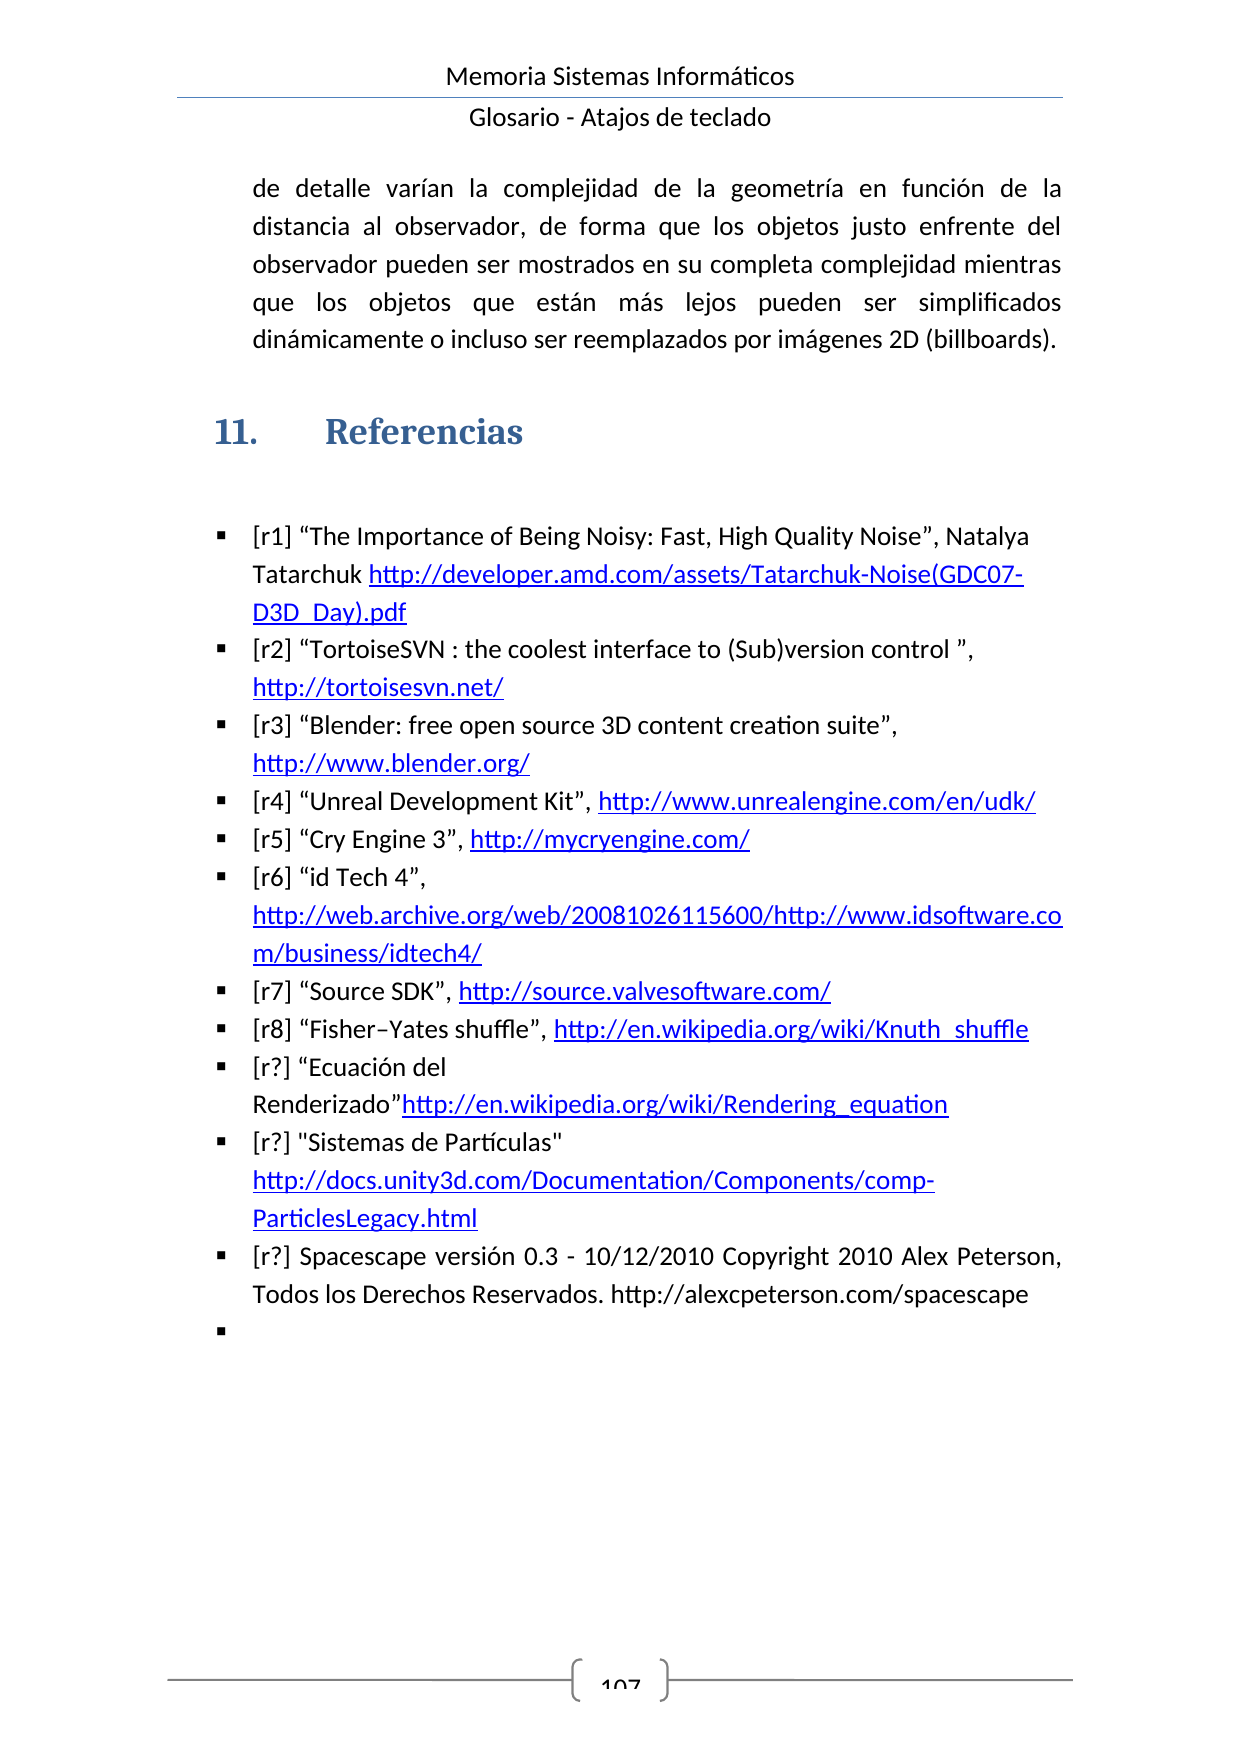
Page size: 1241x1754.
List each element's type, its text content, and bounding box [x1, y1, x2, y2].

list [r1] “The Importance of Being Noisy: Fast, High Quality Noise”, Natalya Tatarchuk http://developer.amd.com/assets/Tatarchuk-Noise(GDC07-D3D_Day).pdf [215, 519, 1063, 628]
list [r4] “Unreal Development Kit”, http://www.unrealengine.com/en/udk/ [215, 784, 1063, 817]
list [r?] Spacescape versión 0.3 - 10/12/2010 Copyright 2010 Alex Peterson, Todos los Derechos Reservados. http://alexcpeterson.com/spacescape [215, 1239, 1063, 1310]
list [252, 171, 1063, 356]
list [r8] “Fisher–Yates shuffle”, http://en.wikipedia.org/wiki/Knuth_shuffle [215, 1012, 1063, 1045]
list [r6] “id Tech 4”, http://web.archive.org/web/20081026115600/http://www.idsoftware.com/business/idtech4/ [215, 860, 1063, 969]
list [r?] “Ecuación del Renderizado”http://en.wikipedia.org/wiki/Rendering_equation [215, 1050, 1063, 1121]
list [r7] “Source SDK”, http://source.valvesoftware.com/ [215, 974, 1063, 1007]
list [r3] “Blender: free open source 3D content creation suite”, http://www.blender.org/ [215, 708, 1063, 779]
list [r5] “Cry Engine 3”, http://mycryengine.com/ [215, 822, 1063, 855]
list [r2] “TortoiseSVN : the coolest interface to (Sub)version control ”, http://tortoisesvn.net/ [215, 633, 1063, 704]
subtitle Referencias [215, 411, 1063, 454]
list [r?] "Sistemas de Partículas" http://docs.unity3d.com/Documentation/Components/comp-ParticlesLegacy.html [215, 1126, 1063, 1234]
